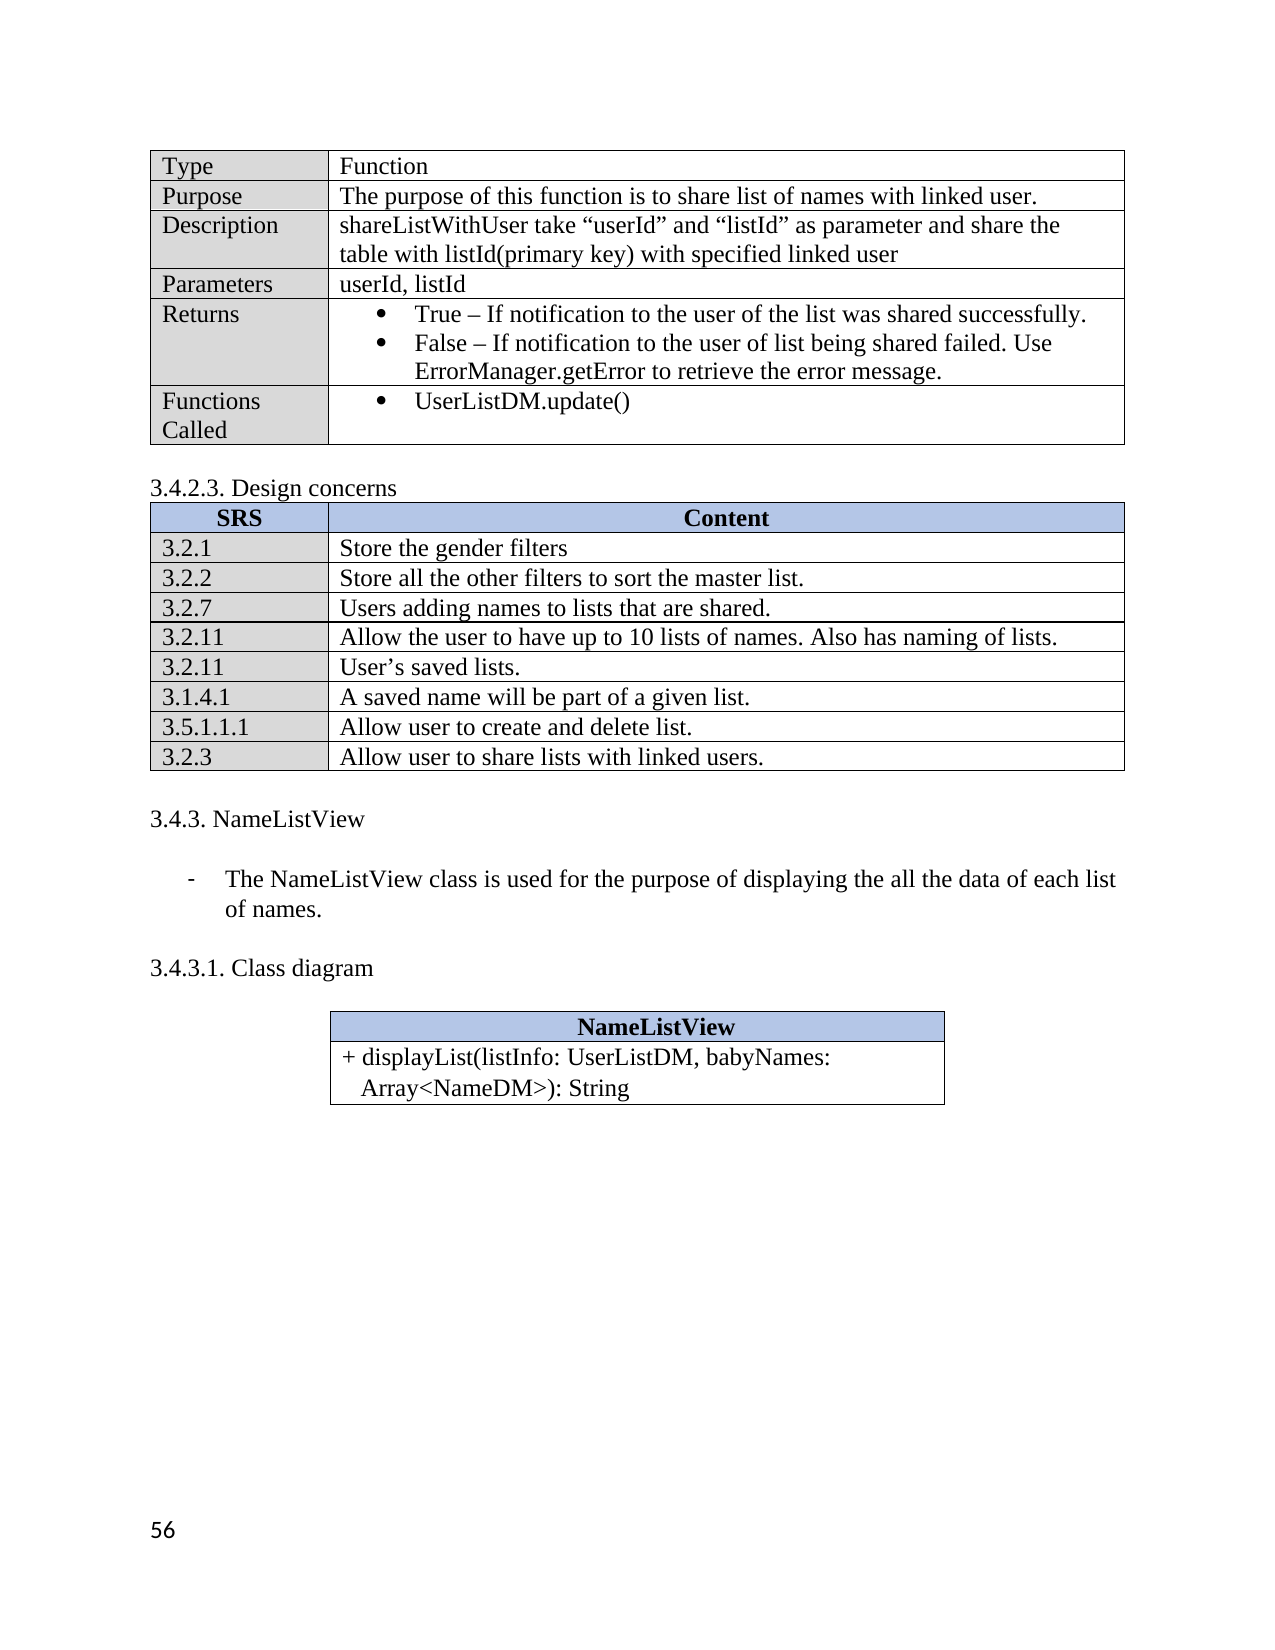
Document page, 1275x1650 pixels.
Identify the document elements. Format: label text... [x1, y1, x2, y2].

table_cell 3.5.1.1.1 [151, 712, 328, 741]
table_cell Allow the user to have up to 10 lists of names. Also has naming of lists. [329, 623, 1124, 651]
table_cell Type [151, 151, 328, 180]
table_cell + displayList(listInfo: UserListDM, babyNames: Array<NameDM>): String [331, 1042, 944, 1104]
table_cell Function [329, 151, 1124, 180]
table_cell Description [151, 211, 328, 268]
table_cell shareListWithUser take “userId” and “listId” as parameter and share the table with listId(primary key) with specified linked user [329, 211, 1124, 268]
table_cell 3.2.1 [151, 533, 328, 562]
table_cell Returns [151, 299, 328, 385]
table_cell User’s saved lists. [329, 652, 1124, 681]
table_cell Store the gender filters [329, 533, 1124, 562]
list Design concerns [150, 473, 1125, 502]
table_cell A saved name will be part of a given list. [329, 682, 1124, 711]
table_header SRS [151, 503, 328, 532]
table_cell Parameters [151, 269, 328, 298]
table_header Content [329, 503, 1124, 532]
table_cell Users adding names to lists that are shared. [329, 593, 1124, 621]
list Class diagram [150, 953, 1125, 982]
table_cell Functions Called [151, 386, 328, 444]
table_cell Purpose [151, 181, 328, 209]
table_cell Allow user to create and delete list. [329, 712, 1124, 741]
table_header NameListView [331, 1012, 944, 1041]
subtitle NameListView [150, 804, 1125, 833]
table_cell 3.2.2 [151, 563, 328, 592]
list The NameListView class is used for the purpose of displaying the all the data of each list of names. [187, 864, 1125, 923]
table_cell userId, listId [329, 269, 1124, 298]
table_cell 3.2.11 [151, 652, 328, 681]
table_cell 3.1.4.1 [151, 682, 328, 711]
table_cell UserListDM.update() [329, 386, 1124, 444]
table_cell Allow user to share lists with linked users. [329, 742, 1124, 770]
table_cell Store all the other filters to sort the master list. [329, 563, 1124, 592]
table_cell 3.2.3 [151, 742, 328, 770]
table_cell True – If notification to the user of the list was shared successfully. False – If notification to the user of list being shared failed. Use ErrorManager.getError to retrieve the error message. [329, 299, 1124, 385]
table_cell 3.2.11 [151, 623, 328, 651]
table_cell 3.2.7 [151, 593, 328, 621]
table_cell The purpose of this function is to share list of names with linked user. [329, 181, 1124, 209]
